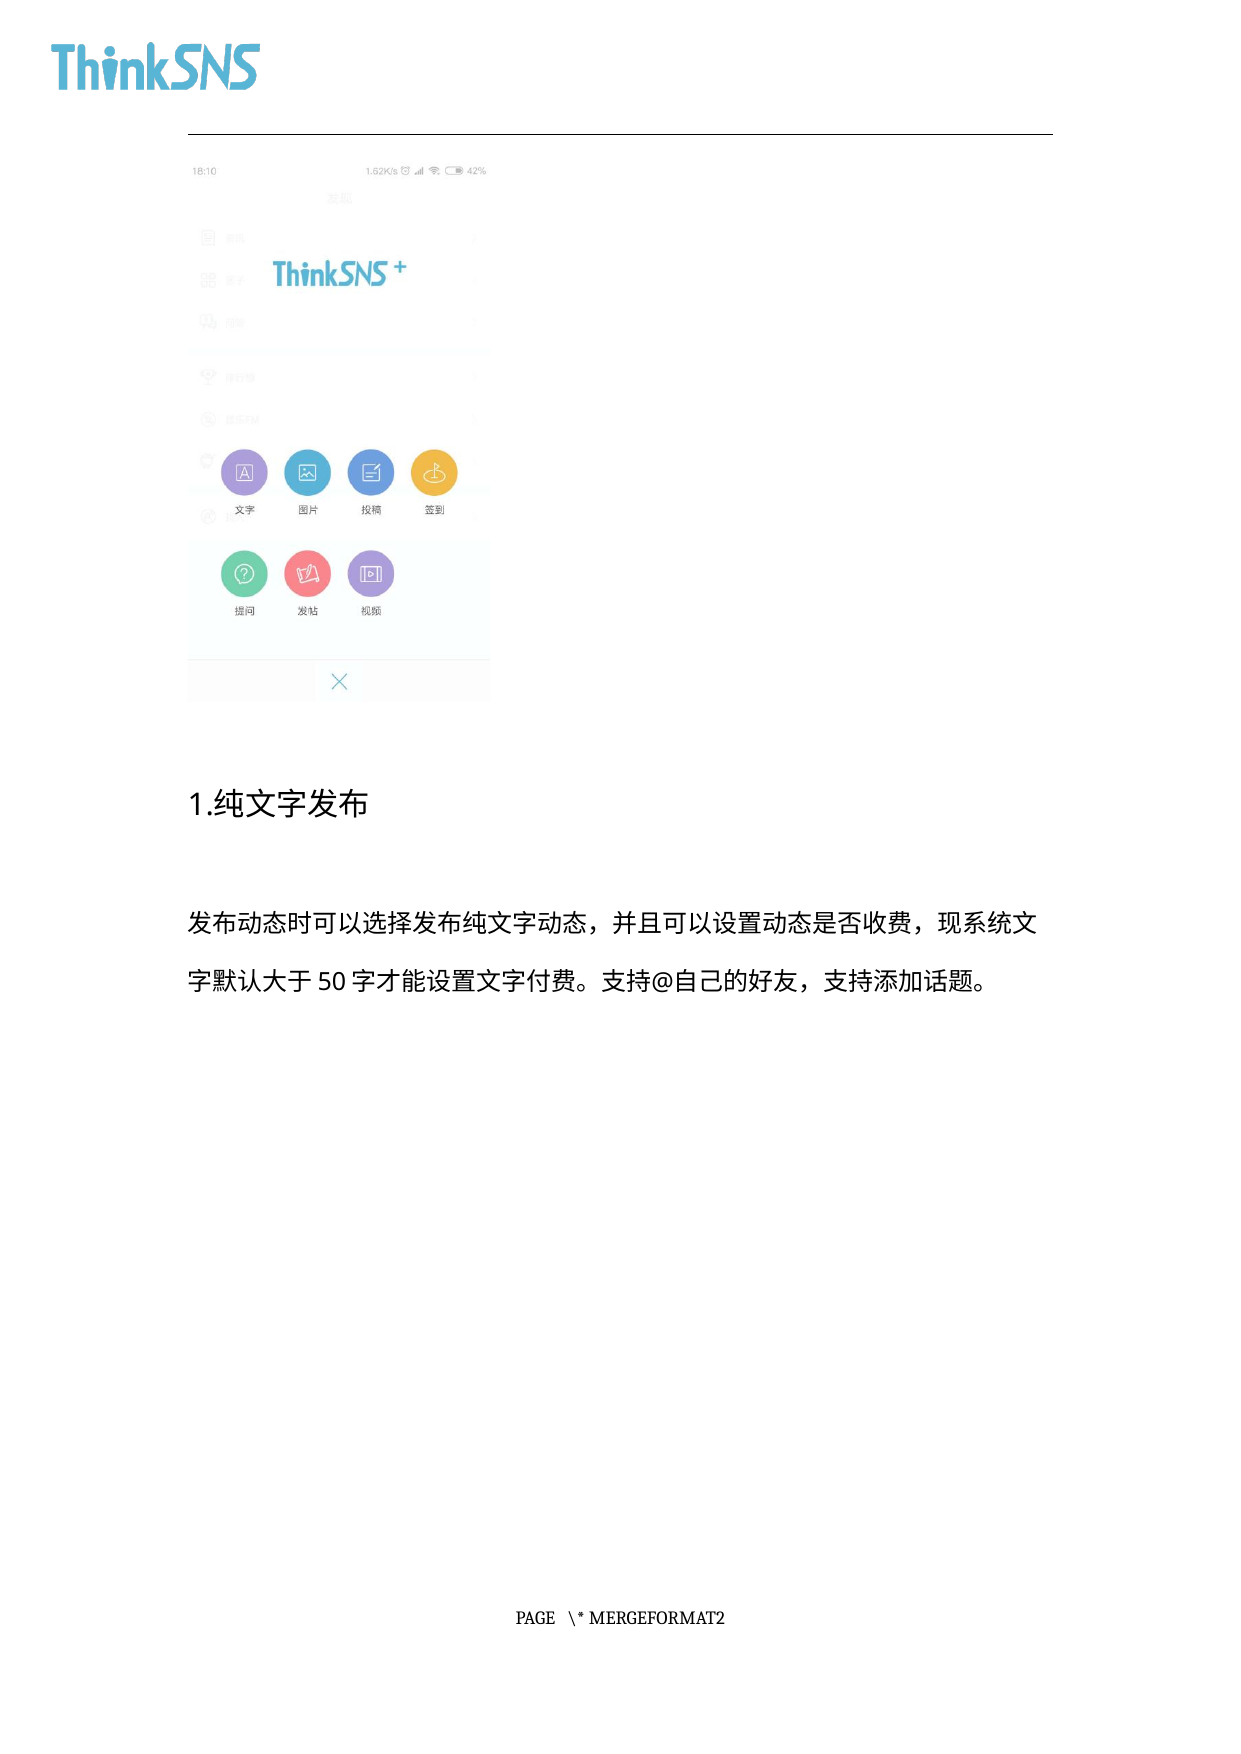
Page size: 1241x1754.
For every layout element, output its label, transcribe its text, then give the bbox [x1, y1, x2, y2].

text 字默认大于50字才能设置文字付费。支持@自己的好友，支持添加话题。 [187, 959, 1053, 999]
picture [187, 162, 491, 702]
picture [43, 40, 269, 94]
text 发布动态时可以选择发布纯文字动态，并且可以设置动态是否收费，现系统文 [187, 902, 1053, 941]
subtitle 1.纯文字发布 [187, 762, 1053, 841]
